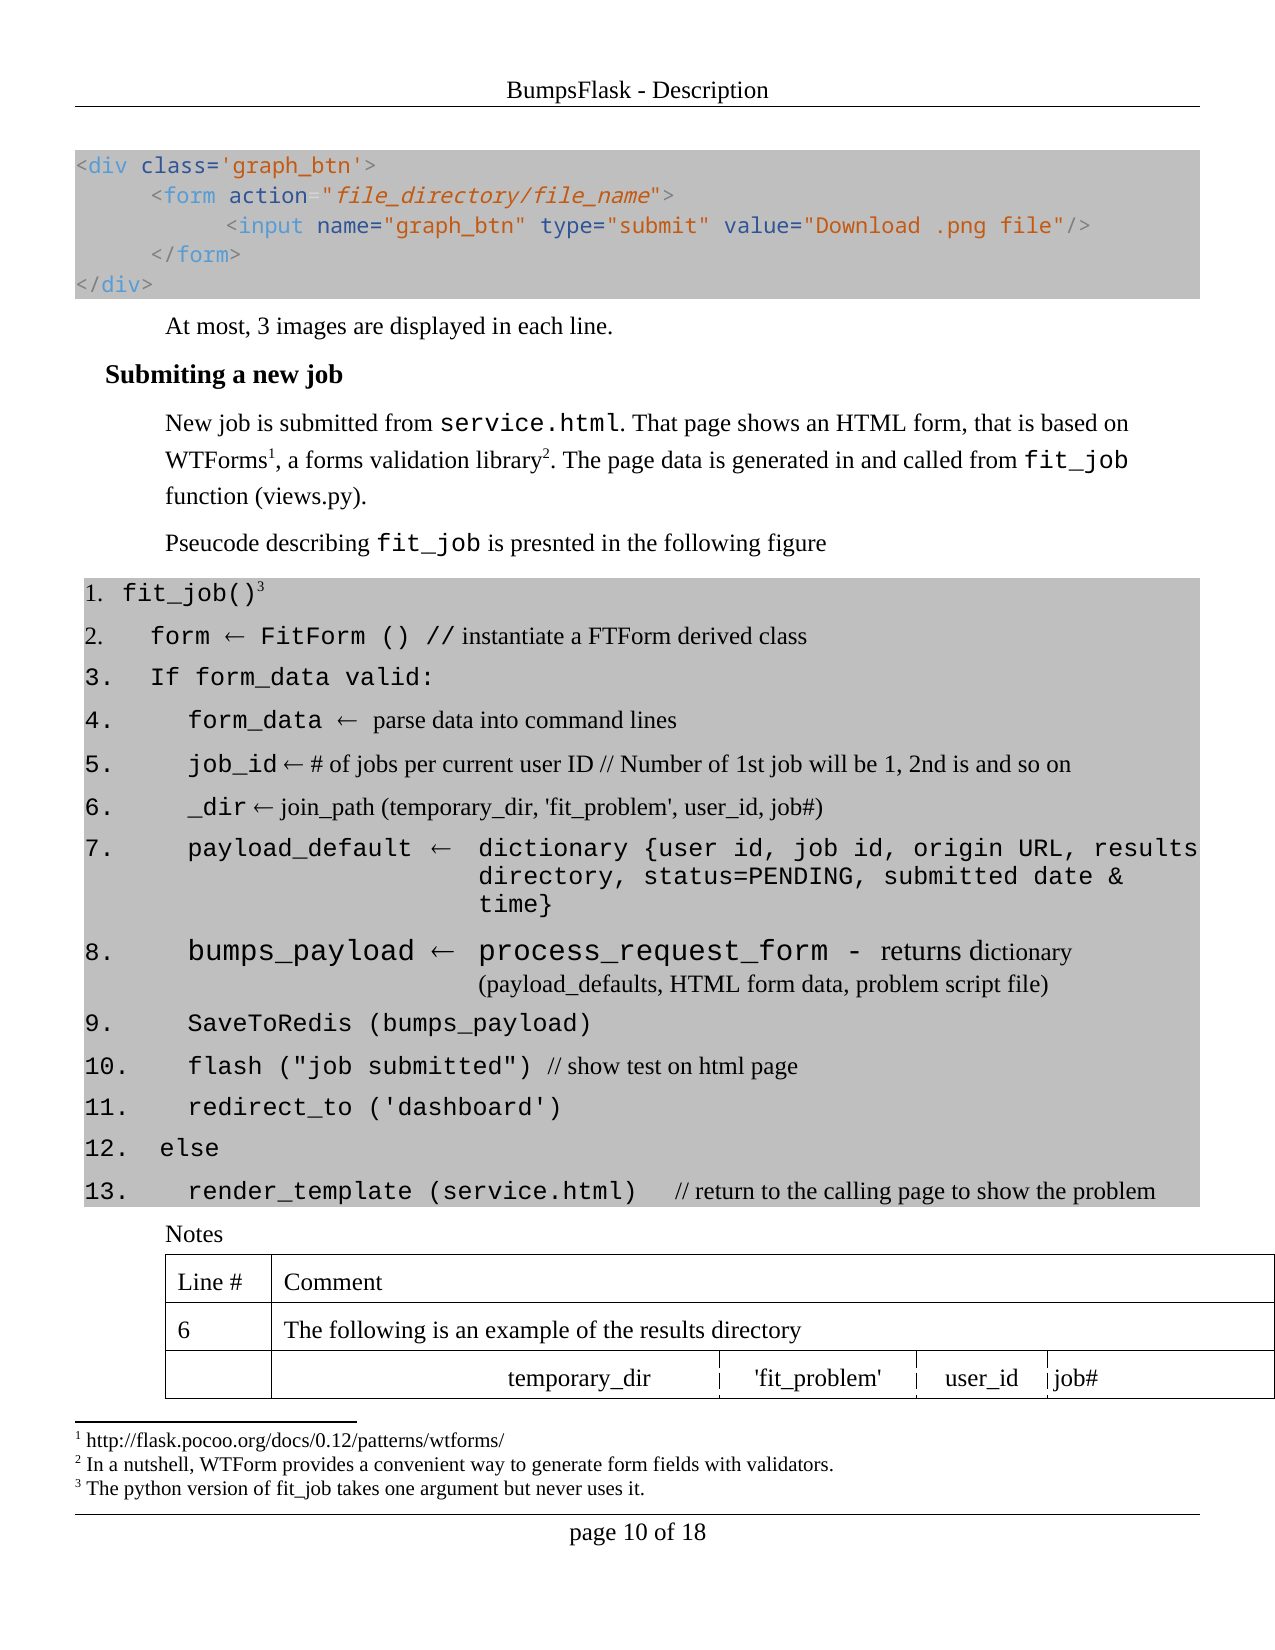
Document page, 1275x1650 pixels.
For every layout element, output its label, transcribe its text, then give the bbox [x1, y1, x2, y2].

list else [84, 1135, 1200, 1163]
list job_id # of jobs per current user ID // Number of 1st job will be 1, 2nd is and so on [84, 749, 1200, 779]
text <form action="file_directory/file_name"> [75, 180, 1200, 209]
text </div> [75, 269, 1200, 299]
table_cell [272, 1351, 1274, 1398]
list bumps_payload process_request_form - returns dictionary (payload_defaults, HTML form data, problem script file) [84, 933, 1200, 998]
text New job is submitted from service.html. That page shows an HTML form, that is based on WTForms, a forms validation library. The page data is generated in and called from fit_job function (views.py). [165, 408, 1200, 510]
text </form> [75, 239, 1200, 269]
table_header Comment [272, 1255, 1274, 1302]
table_cell 6 [166, 1303, 271, 1350]
list redirect_to ('dashboard') [84, 1094, 1200, 1123]
table_cell The following is an example of the results directory [272, 1303, 1274, 1350]
text Pseucode describing fit_job is presnted in the following figure [165, 528, 1200, 559]
list form_data parse data into command lines [84, 705, 1200, 736]
list render_template (service.html) // return to the calling page to show the problem [84, 1176, 1200, 1207]
table_header Line # [166, 1255, 271, 1302]
text <input name="graph_btn" type="submit" value="Download .png file"/> [75, 209, 1200, 239]
list SaveToRedis (bumps_payload) [84, 1010, 1200, 1038]
list payload_default dictionary {user id, job id, origin URL, results directory, status=PENDING, submitted date & time} [84, 835, 1200, 920]
list If form_data valid: [84, 664, 1200, 693]
text <div class='graph_btn'> [75, 150, 1200, 180]
text At most, 3 images are displayed in each line. [165, 311, 1200, 340]
list fit_job() [84, 578, 1200, 609]
table_cell [166, 1351, 271, 1398]
list _dir join_path (temporary_dir, 'fit_problem', user_id, job#) [84, 792, 1200, 823]
list form FitForm () // instantiate a FTForm derived class [84, 621, 1200, 652]
text Notes [165, 1219, 1200, 1248]
list flash ("job submitted") // show test on html page [84, 1051, 1200, 1082]
subtitle Submiting a new job [105, 358, 1200, 389]
